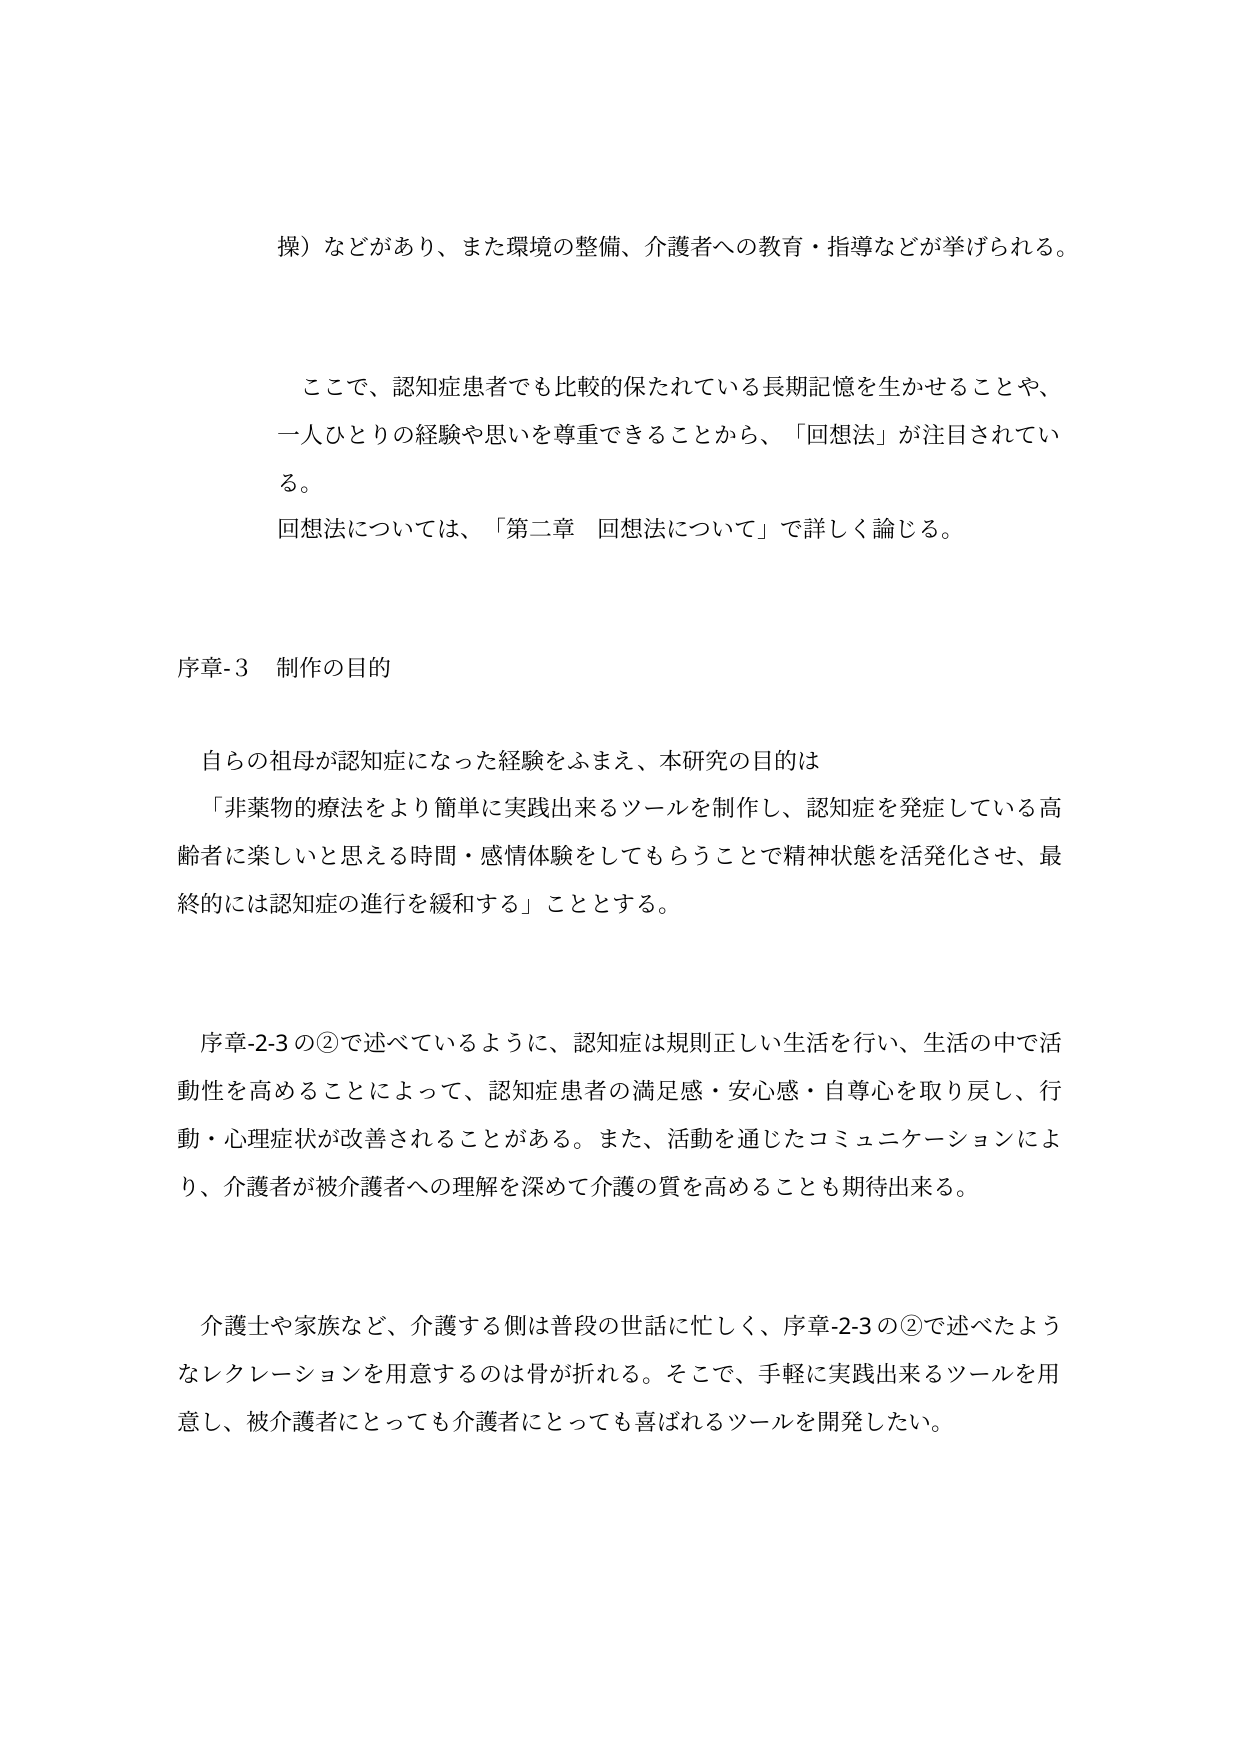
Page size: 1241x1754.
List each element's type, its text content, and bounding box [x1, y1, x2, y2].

text ここで、認知症患者でも比較的保たれている長期記憶を生かせることや、一人ひとりの経験や思いを尊重できることから、「回想法」が注目されている。 [277, 364, 1063, 502]
text 回想法については、「第二章 回想法について」で詳しく論じる。 [277, 507, 1063, 548]
text 「非薬物的療法をより簡単に実践出来るツールを制作し、認知症を発症している高齢者に楽しいと思える時間・感情体験をしてもらうことで精神状態を活発化させ、最終的には認知症の進行を緩和する」こととする。 [177, 786, 1063, 923]
text 介護士や家族など、介護する側は普段の世話に忙しく、序章-2-3の②で述べたようなレクレーションを用意するのは骨が折れる。そこで、手軽に実践出来るツールを用意し、被介護者にとっても介護者にとっても喜ばれるツールを開発したい。 [177, 1304, 1063, 1441]
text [277, 225, 1063, 267]
text 序章-2-3の②で述べているように、認知症は規則正しい生活を行い、生活の中で活動性を高めることによって、認知症患者の満足感・安心感・自尊心を取り戻し、行動・心理症状が改善されることがある。また、活動を通じたコミュニケーションにより、介護者が被介護者への理解を深めて介護の質を高めることも期待出来る。 [177, 1021, 1063, 1206]
text 自らの祖母が認知症になった経験をふまえ、本研究の目的は [177, 739, 1063, 781]
text 序章-３ 制作の目的 [177, 646, 1063, 688]
